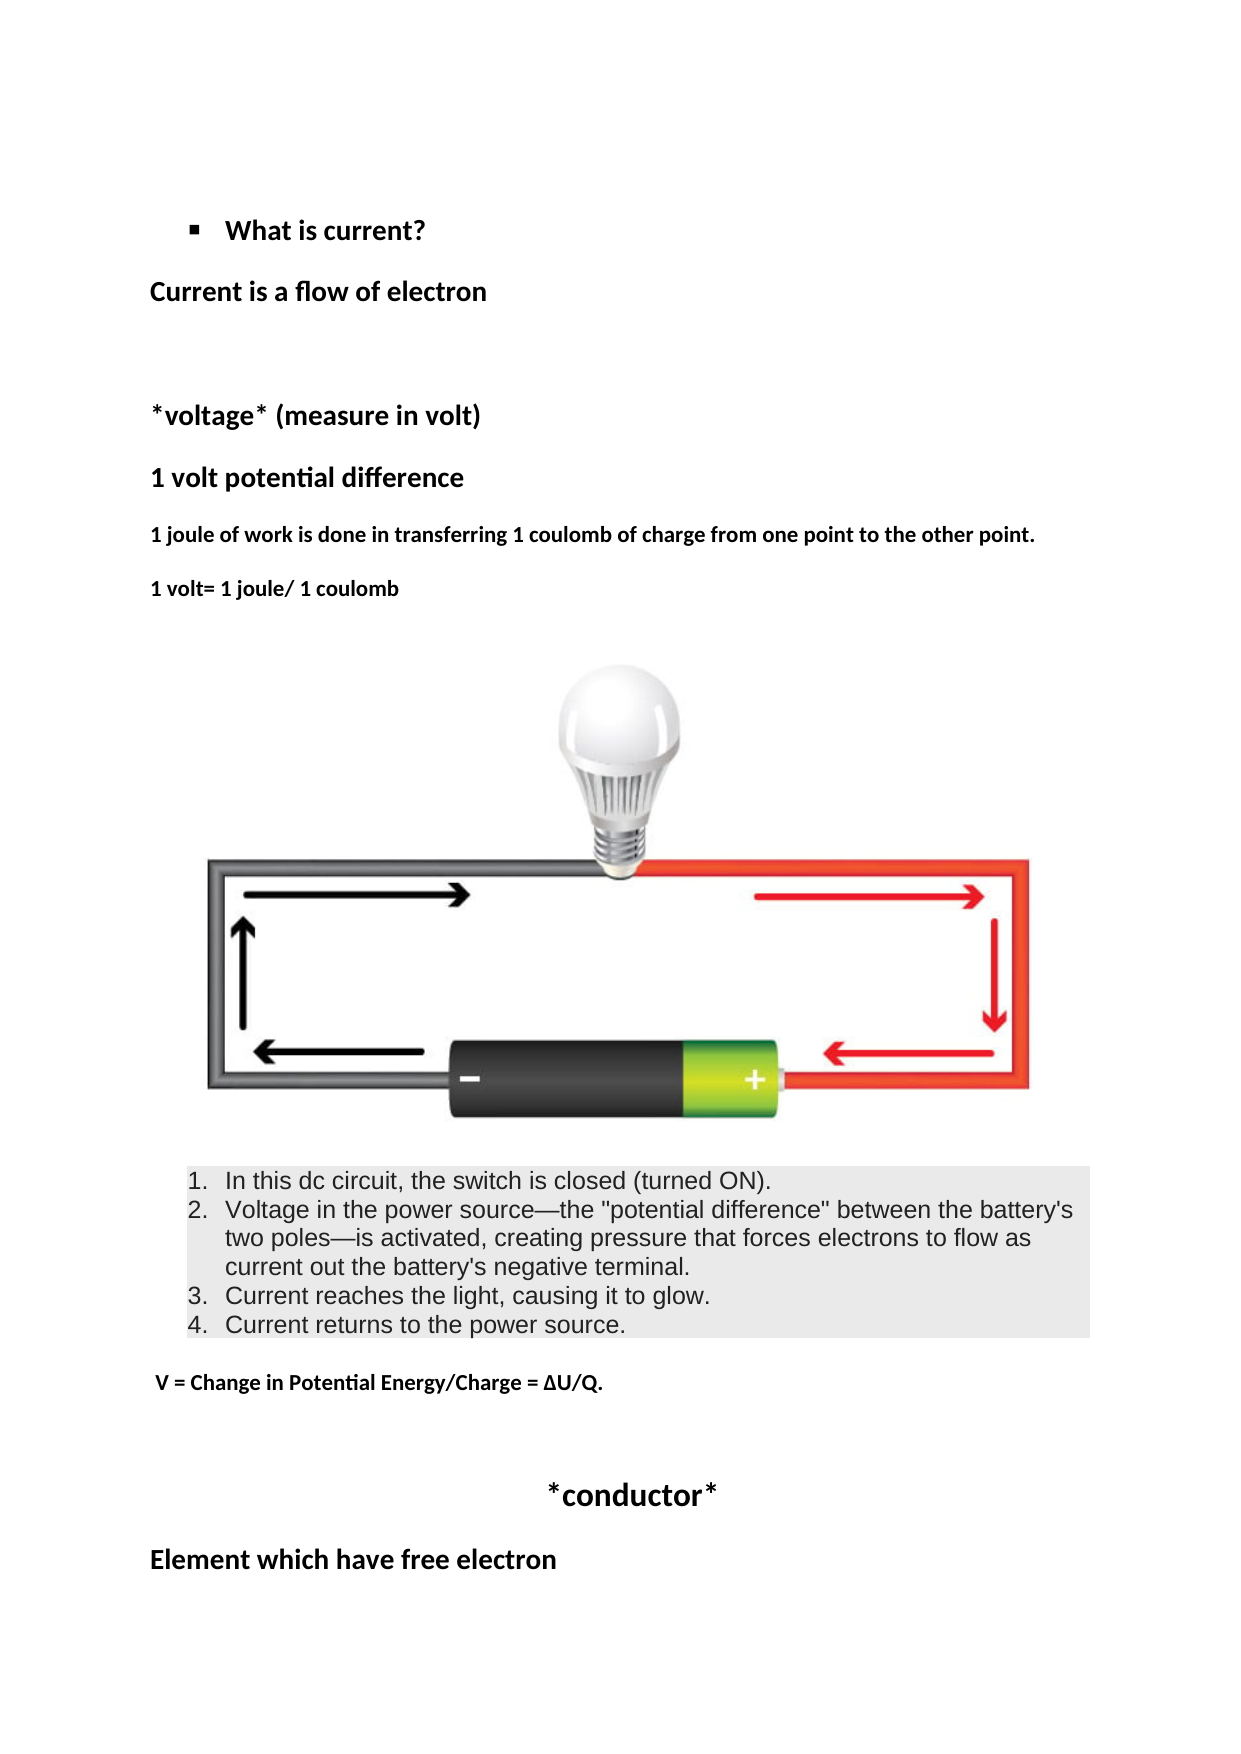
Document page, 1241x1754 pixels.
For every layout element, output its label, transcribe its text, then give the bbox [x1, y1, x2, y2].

text Current is a flow of electron [150, 273, 1090, 309]
text Element which have free electron [150, 1541, 1090, 1577]
list In this dc circuit, the switch is closed (turned ON). [187, 1166, 1090, 1195]
text *voltage* (measure in volt) [150, 397, 1090, 433]
text 1 volt= 1 joule/ 1 coulomb [150, 574, 1090, 634]
picture [150, 658, 1091, 1133]
text *conductor* [150, 1474, 1090, 1514]
text 1 joule of work is done in transferring 1 coulomb of charge from one point to the other point. [150, 521, 1090, 549]
text 1 volt potential difference [150, 459, 1090, 494]
list Current reaches the light, causing it to glow. [187, 1281, 1090, 1310]
list Current returns to the power source. [187, 1310, 1090, 1338]
text V = Change in Potential Energy/Charge = ΔU/Q. [150, 1368, 1090, 1396]
list What is current? [187, 212, 1090, 247]
list Voltage in the power source—the "potential difference" between the battery's two poles—is activated, creating pressure that forces electrons to flow as current out the battery's negative terminal. [187, 1195, 1090, 1281]
